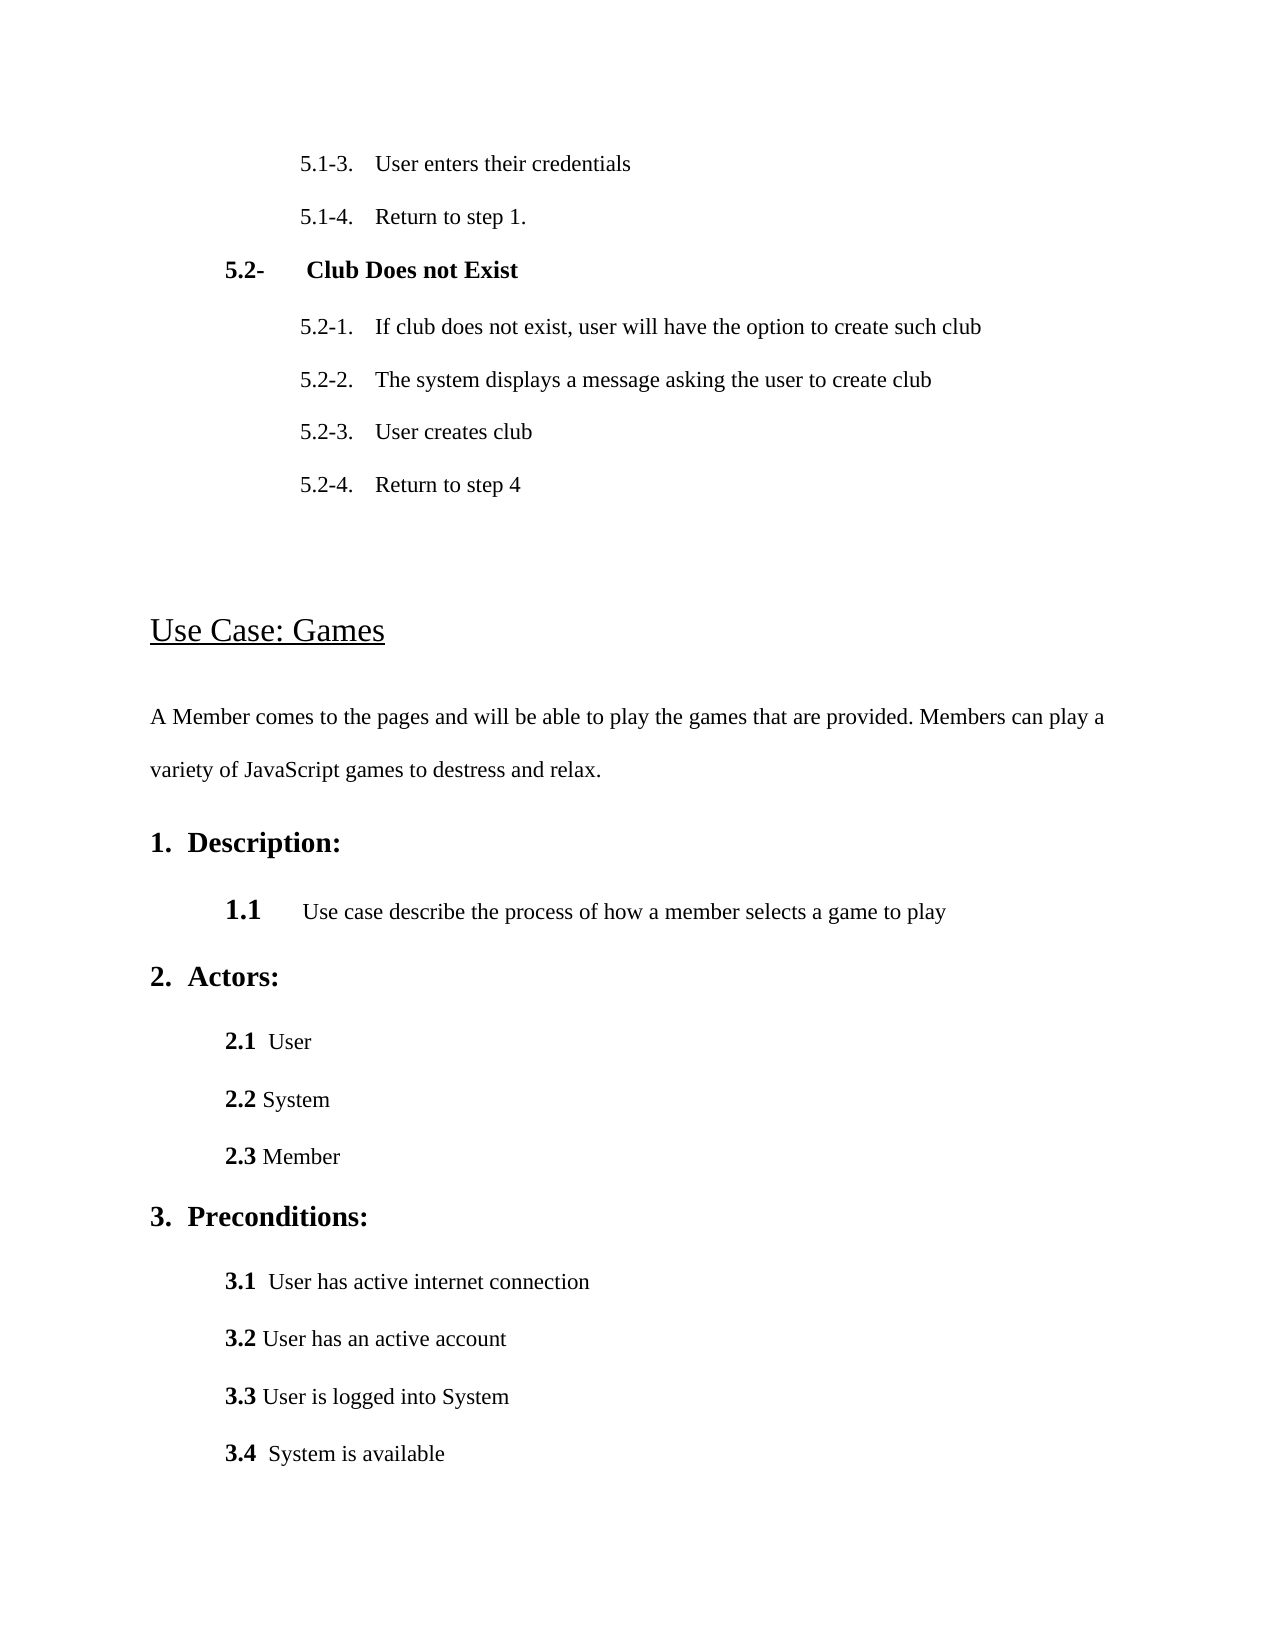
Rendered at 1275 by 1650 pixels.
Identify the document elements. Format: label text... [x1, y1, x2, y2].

list Club Does not Exist [225, 255, 1125, 284]
list User [225, 1026, 1125, 1055]
list User creates club [300, 418, 1125, 445]
list Use case describe the process of how a member selects a game to play [225, 892, 1125, 926]
list Description: [150, 825, 1125, 859]
list User is logged into System [225, 1381, 1125, 1410]
text A Member comes to the pages and will be able to play the games that are provided. Members can play a variety of JavaScript games to destress and relax. [150, 703, 1125, 782]
list Return to step 1. [300, 203, 1125, 229]
list Member [225, 1141, 1125, 1170]
list The system displays a message asking the user to create club [300, 366, 1125, 392]
list If club does not exist, user will have the option to create such club [300, 313, 1125, 339]
list Actors: [150, 959, 1125, 993]
list Return to step 4 [300, 471, 1125, 497]
text Use Case: Games [150, 610, 1125, 648]
list User has an active account [225, 1323, 1125, 1352]
list System [225, 1084, 1125, 1113]
list System is available [225, 1438, 1125, 1467]
list Preconditions: [150, 1199, 1125, 1232]
list User enters their credentials [300, 150, 1125, 176]
list User has active internet connection [225, 1266, 1125, 1295]
